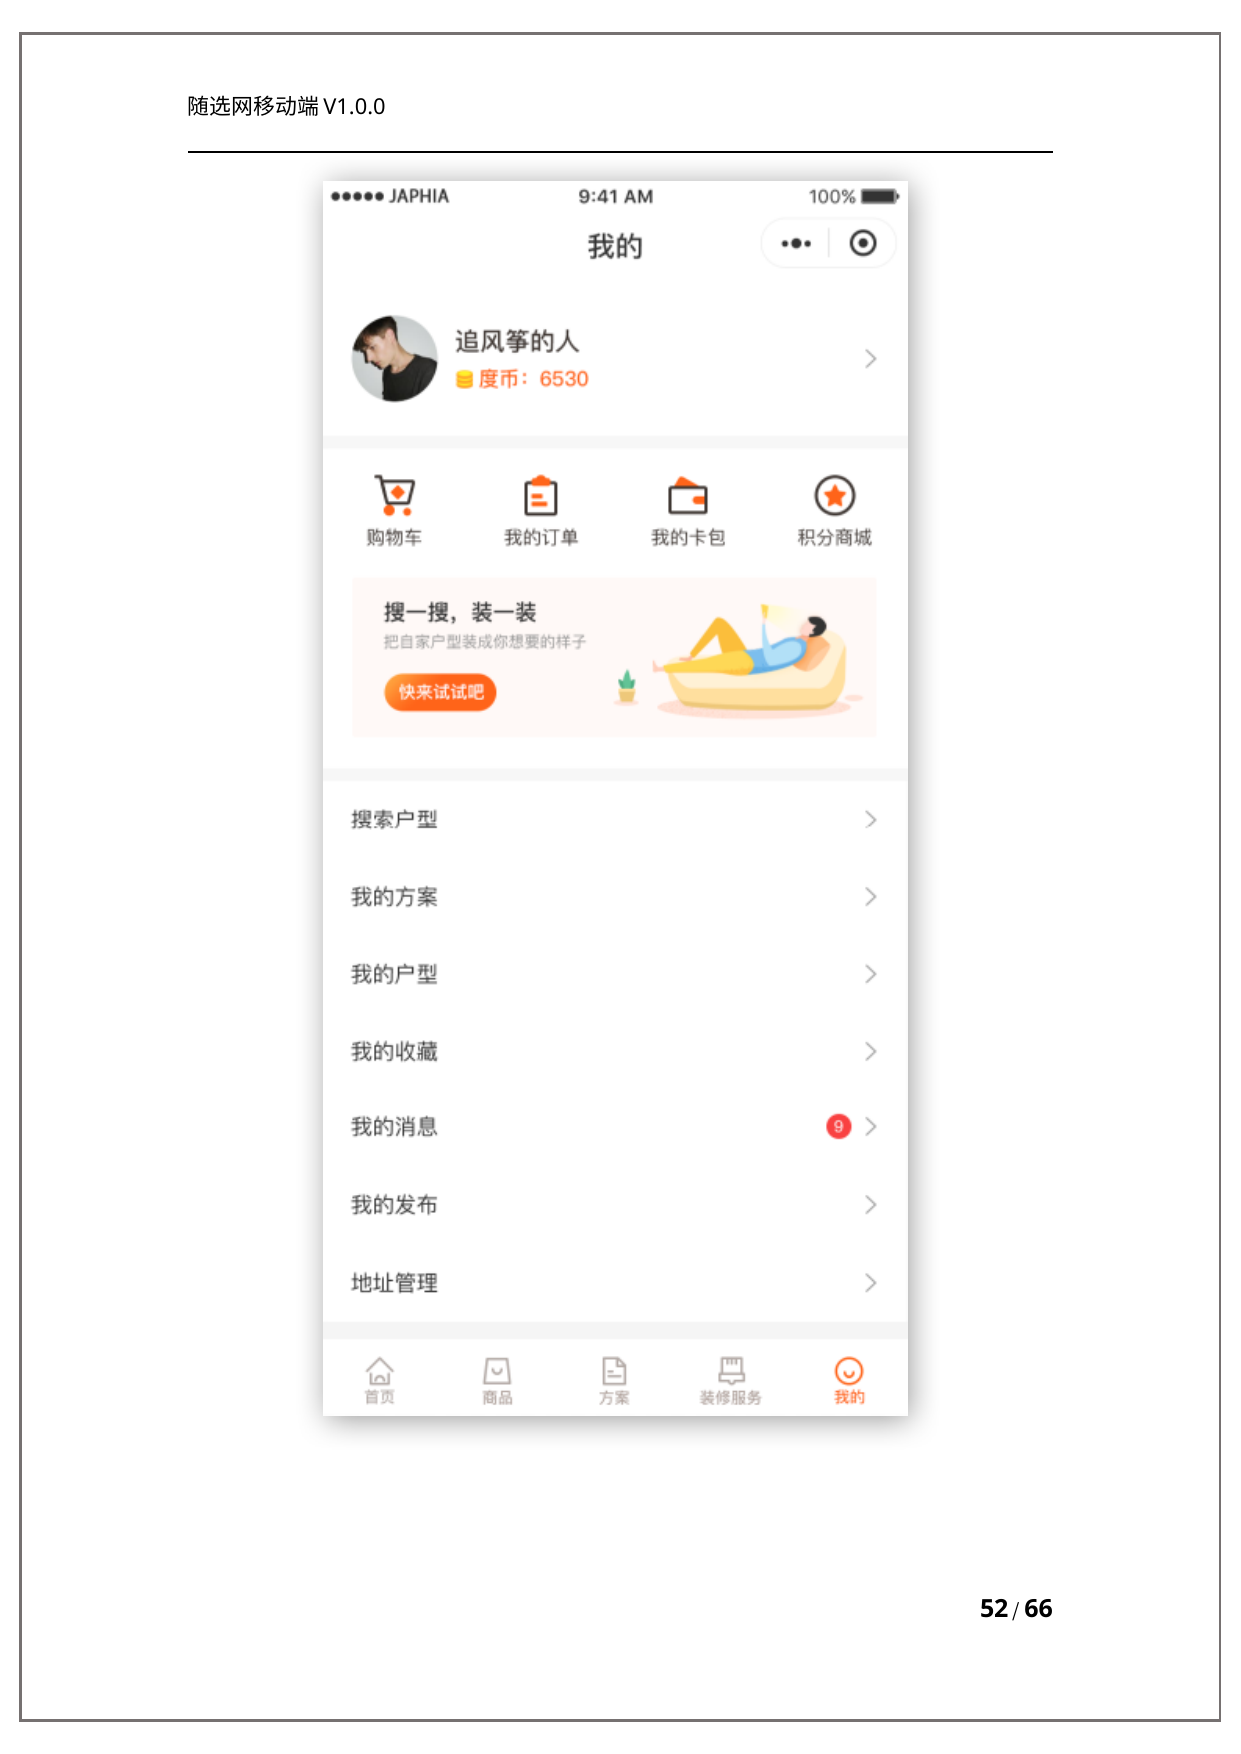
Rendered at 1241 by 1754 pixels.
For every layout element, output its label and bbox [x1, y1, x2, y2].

picture [323, 181, 908, 1416]
